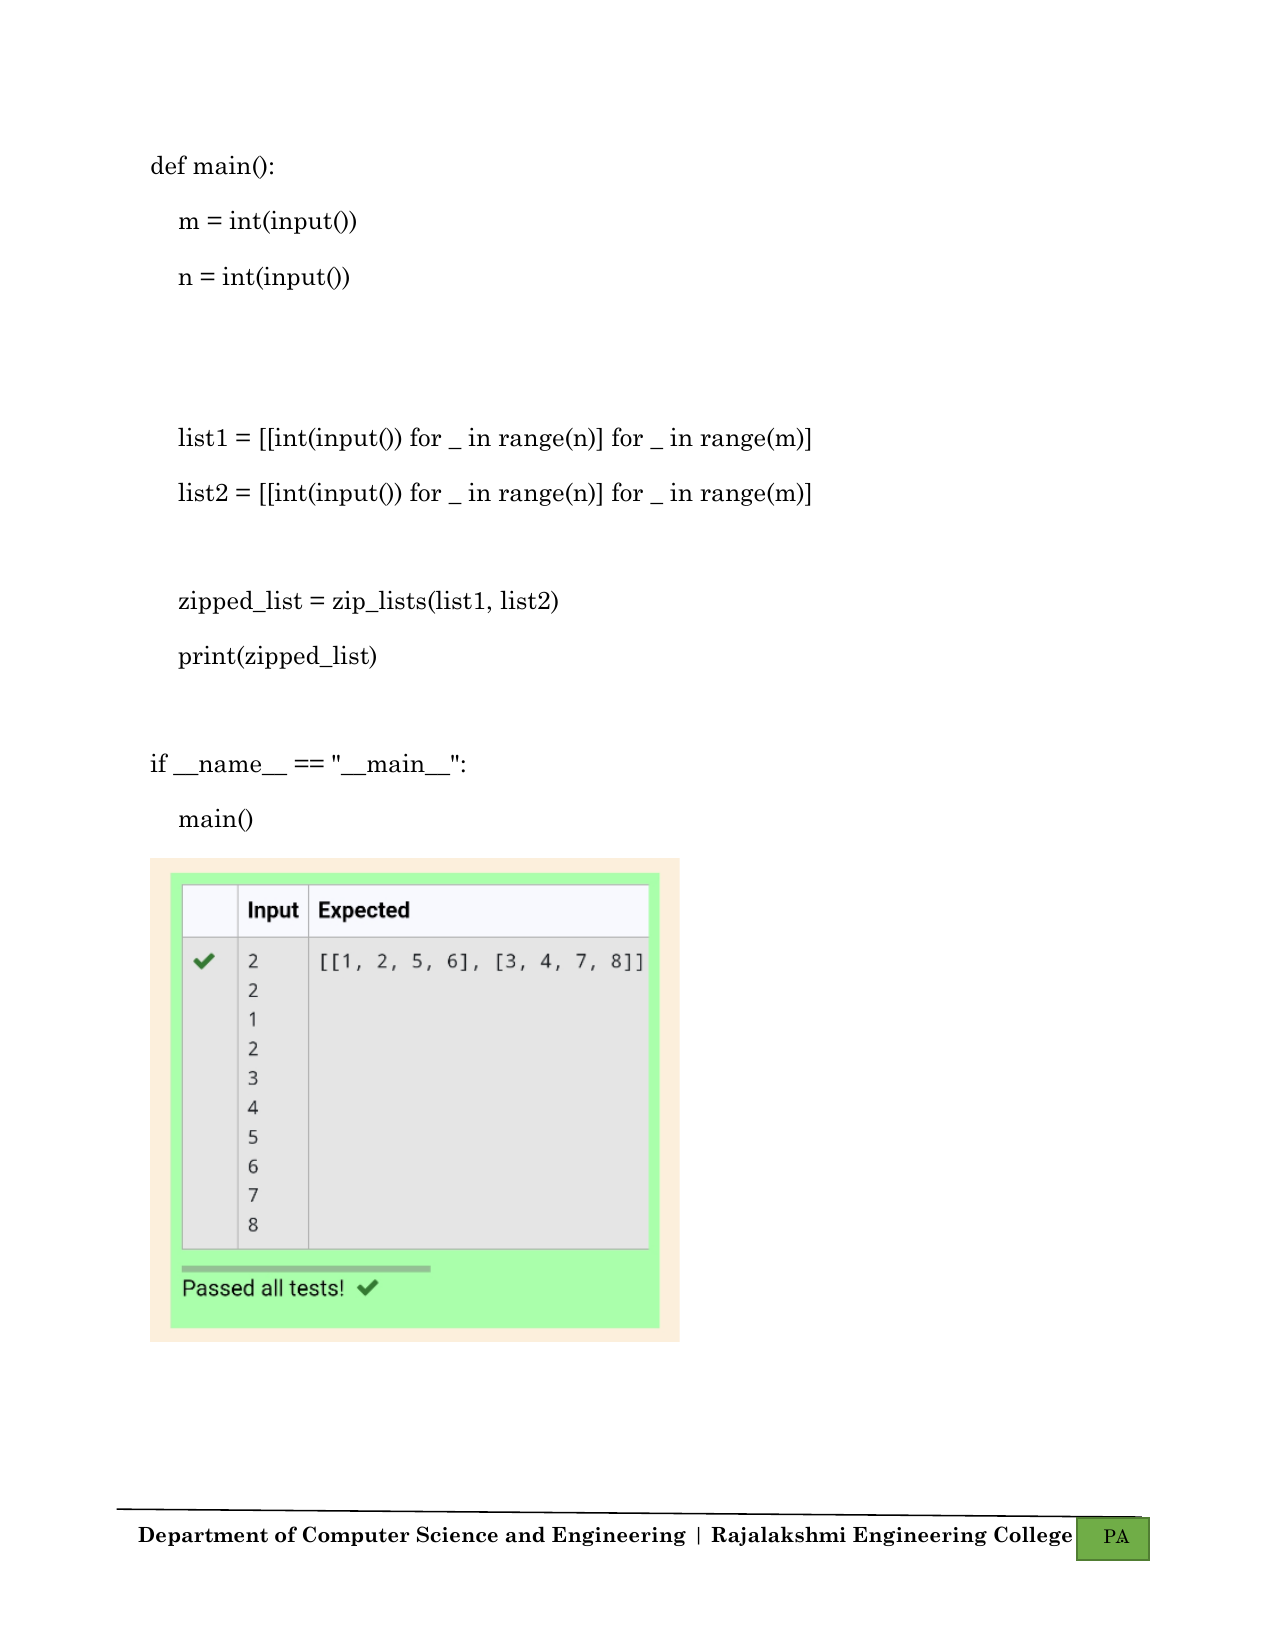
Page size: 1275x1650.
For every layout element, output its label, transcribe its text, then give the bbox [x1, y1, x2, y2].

text n = int(input()) [150, 260, 1125, 290]
text print(zipped_list) [150, 640, 1125, 670]
picture [150, 858, 680, 1342]
text def main(): [150, 150, 1125, 180]
text m = int(input()) [150, 205, 1125, 235]
text zipped_list = zip_lists(list1, list2) [150, 584, 1125, 615]
text list2 = [[int(input()) for _ in range(n)] for _ in range(m)] [150, 476, 1125, 507]
text if __name__ == "__main__": [150, 748, 1125, 778]
text main() [150, 803, 1125, 833]
text list1 = [[int(input()) for _ in range(n)] for _ in range(m)] [150, 421, 1125, 451]
